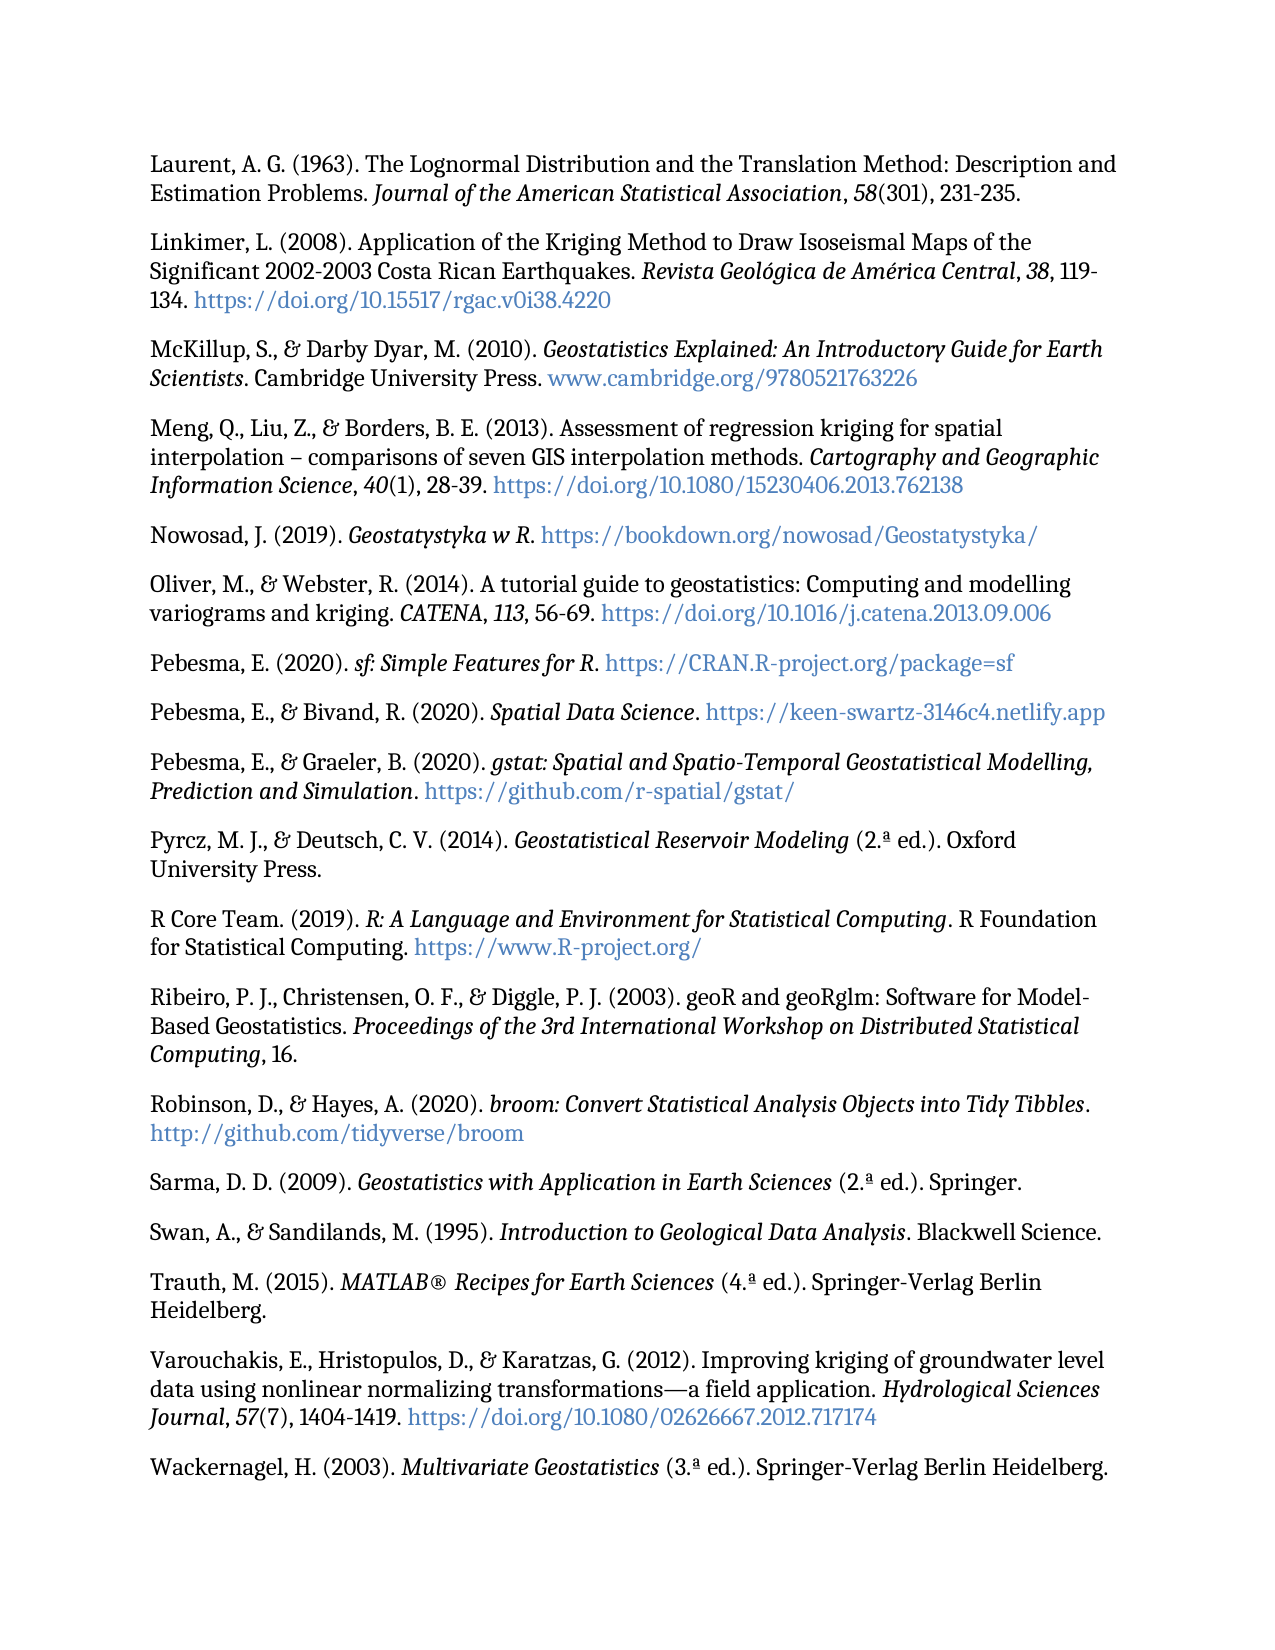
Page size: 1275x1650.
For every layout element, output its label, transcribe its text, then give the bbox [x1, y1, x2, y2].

text Nowosad, J. (2019). Geostatystyka w R. https://bookdown.org/nowosad/Geostatystyka/ [150, 521, 1125, 549]
text Oliver, M., & Webster, R. (2014). A tutorial guide to geostatistics: Computing and modelling variograms and kriging. CATENA, 113, 56-69. https://doi.org/10.1016/j.catena.2013.09.006 [150, 570, 1125, 628]
text McKillup, S., & Darby Dyar, M. (2010). Geostatistics Explained: An Introductory Guide for Earth Scientists. Cambridge University Press. www.cambridge.org/9780521763226 [150, 335, 1125, 393]
text Laurent, A. G. (1963). The Lognormal Distribution and the Translation Method: Description and Estimation Problems. Journal of the American Statistical Association, 58(301), 231-235. [150, 150, 1125, 207]
text Linkimer, L. (2008). Application of the Kriging Method to Draw Isoseismal Maps of the Significant 2002-2003 Costa Rican Earthquakes. Revista Geológica de América Central, 38, 119-134. https://doi.org/10.15517/rgac.v0i38.4220 [150, 228, 1125, 314]
text Meng, Q., Liu, Z., & Borders, B. E. (2013). Assessment of regression kriging for spatial interpolation – comparisons of seven GIS interpolation methods. Cartography and Geographic Information Science, 40(1), 28-39. https://doi.org/10.1080/15230406.2013.762138 [150, 414, 1125, 500]
text Ribeiro, P. J., Christensen, O. F., & Diggle, P. J. (2003). geoR and geoRglm: Software for Model-Based Geostatistics. Proceedings of the 3rd International Workshop on Distributed Statistical Computing, 16. [150, 983, 1125, 1069]
text Pebesma, E., & Bivand, R. (2020). Spatial Data Science. https://keen-swartz-3146c4.netlify.app [150, 698, 1125, 727]
text Robinson, D., & Hayes, A. (2020). broom: Convert Statistical Analysis Objects into Tidy Tibbles. http://github.com/tidyverse/broom [150, 1090, 1125, 1147]
text Trauth, M. (2015). MATLAB® Recipes for Earth Sciences (4.ª ed.). Springer-Verlag Berlin Heidelberg. [150, 1267, 1125, 1325]
text Pyrcz, M. J., & Deutsch, C. V. (2014). Geostatistical Reservoir Modeling (2.ª ed.). Oxford University Press. [150, 826, 1125, 884]
text Wackernagel, H. (2003). Multivariate Geostatistics (3.ª ed.). Springer-Verlag Berlin Heidelberg. [150, 1453, 1125, 1482]
text Varouchakis, E., Hristopulos, D., & Karatzas, G. (2012). Improving kriging of groundwater level data using nonlinear normalizing transformations—a field application. Hydrological Sciences Journal, 57(7), 1404-1419. https://doi.org/10.1080/02626667.2012.717174 [150, 1346, 1125, 1432]
text Pebesma, E., & Graeler, B. (2020). gstat: Spatial and Spatio-Temporal Geostatistical Modelling, Prediction and Simulation. https://github.com/r-spatial/gstat/ [150, 748, 1125, 805]
text Pebesma, E. (2020). sf: Simple Features for R. https://CRAN.R-project.org/package=sf [150, 649, 1125, 677]
text Sarma, D. D. (2009). Geostatistics with Application in Earth Sciences (2.ª ed.). Springer. [150, 1168, 1125, 1197]
text R Core Team. (2019). R: A Language and Environment for Statistical Computing. R Foundation for Statistical Computing. https://www.R-project.org/ [150, 904, 1125, 962]
text Swan, A., & Sandilands, M. (1995). Introduction to Geological Data Analysis. Blackwell Science. [150, 1218, 1125, 1247]
